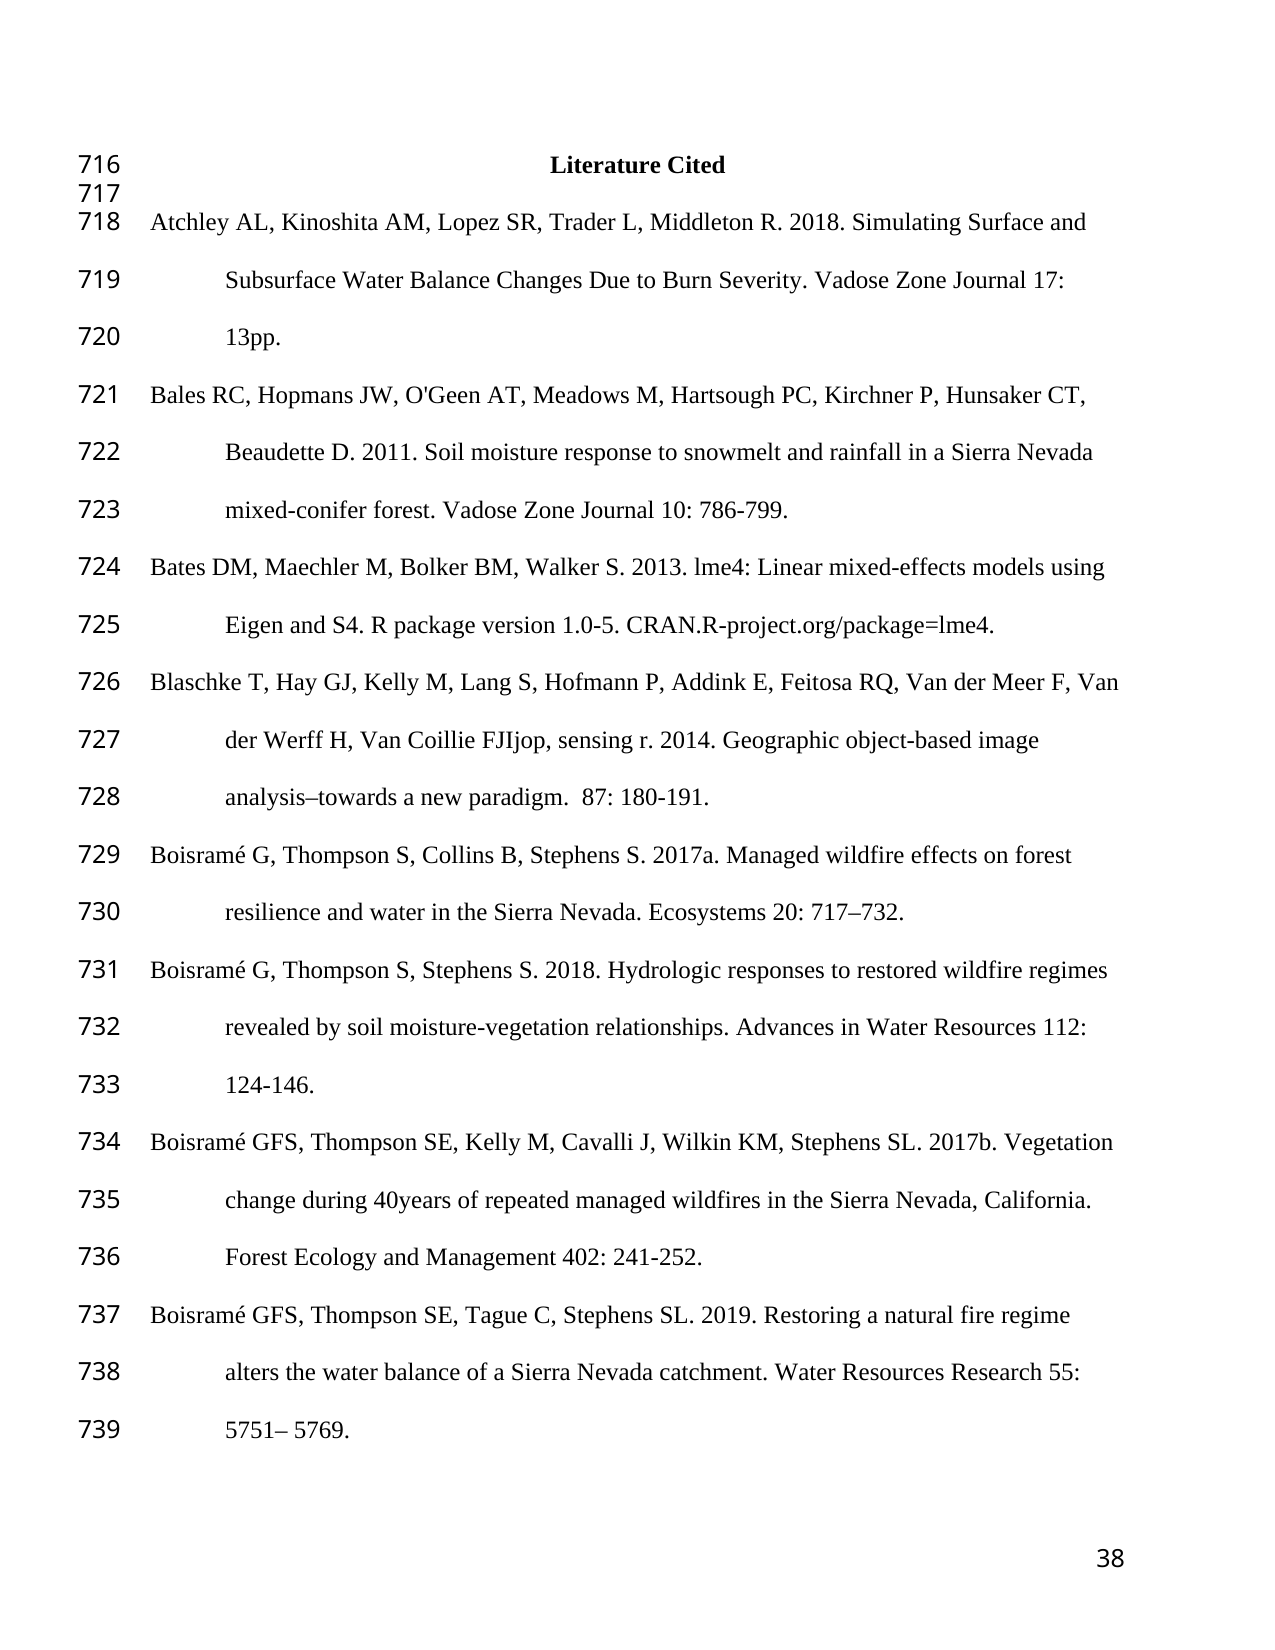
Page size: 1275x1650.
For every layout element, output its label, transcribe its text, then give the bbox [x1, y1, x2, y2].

text Blaschke T, Hay GJ, Kelly M, Lang S, Hofmann P, Addink E, Feitosa RQ, Van der Meer F, Van der Werff H, Van Coillie FJIjop, sensing r. 2014. Geographic object-based image analysis–towards a new paradigm. 87: 180-191. [150, 667, 1125, 811]
text Boisramé GFS, Thompson SE, Tague C, Stephens SL. 2019. Restoring a natural fire regime alters the water balance of a Sierra Nevada catchment. Water Resources Research 55: 5751– 5769. [150, 1300, 1125, 1444]
text Boisramé GFS, Thompson SE, Kelly M, Cavalli J, Wilkin KM, Stephens SL. 2017b. Vegetation change during 40years of repeated managed wildfires in the Sierra Nevada, California. Forest Ecology and Management 402: 241-252. [150, 1127, 1125, 1271]
text Boisramé G, Thompson S, Collins B, Stephens S. 2017a. Managed wildfire effects on forest resilience and water in the Sierra Nevada. Ecosystems 20: 717–732. [150, 840, 1125, 926]
text Atchley AL, Kinoshita AM, Lopez SR, Trader L, Middleton R. 2018. Simulating Surface and Subsurface Water Balance Changes Due to Burn Severity. Vadose Zone Journal 17: 13pp. [150, 207, 1125, 351]
text Bales RC, Hopmans JW, O'Geen AT, Meadows M, Hartsough PC, Kirchner P, Hunsaker CT, Beaudette D. 2011. Soil moisture response to snowmelt and rainfall in a Sierra Nevada mixed-conifer forest. Vadose Zone Journal 10: 786-799. [150, 380, 1125, 524]
title Literature Cited [150, 150, 1125, 179]
text Boisramé G, Thompson S, Stephens S. 2018. Hydrologic responses to restored wildfire regimes revealed by soil moisture-vegetation relationships. Advances in Water Resources 112: 124-146. [150, 955, 1125, 1099]
text Bates DM, Maechler M, Bolker BM, Walker S. 2013. lme4: Linear mixed-effects models using Eigen and S4. R package version 1.0-5. CRAN.R-project.org/package=lme4. [150, 552, 1125, 639]
